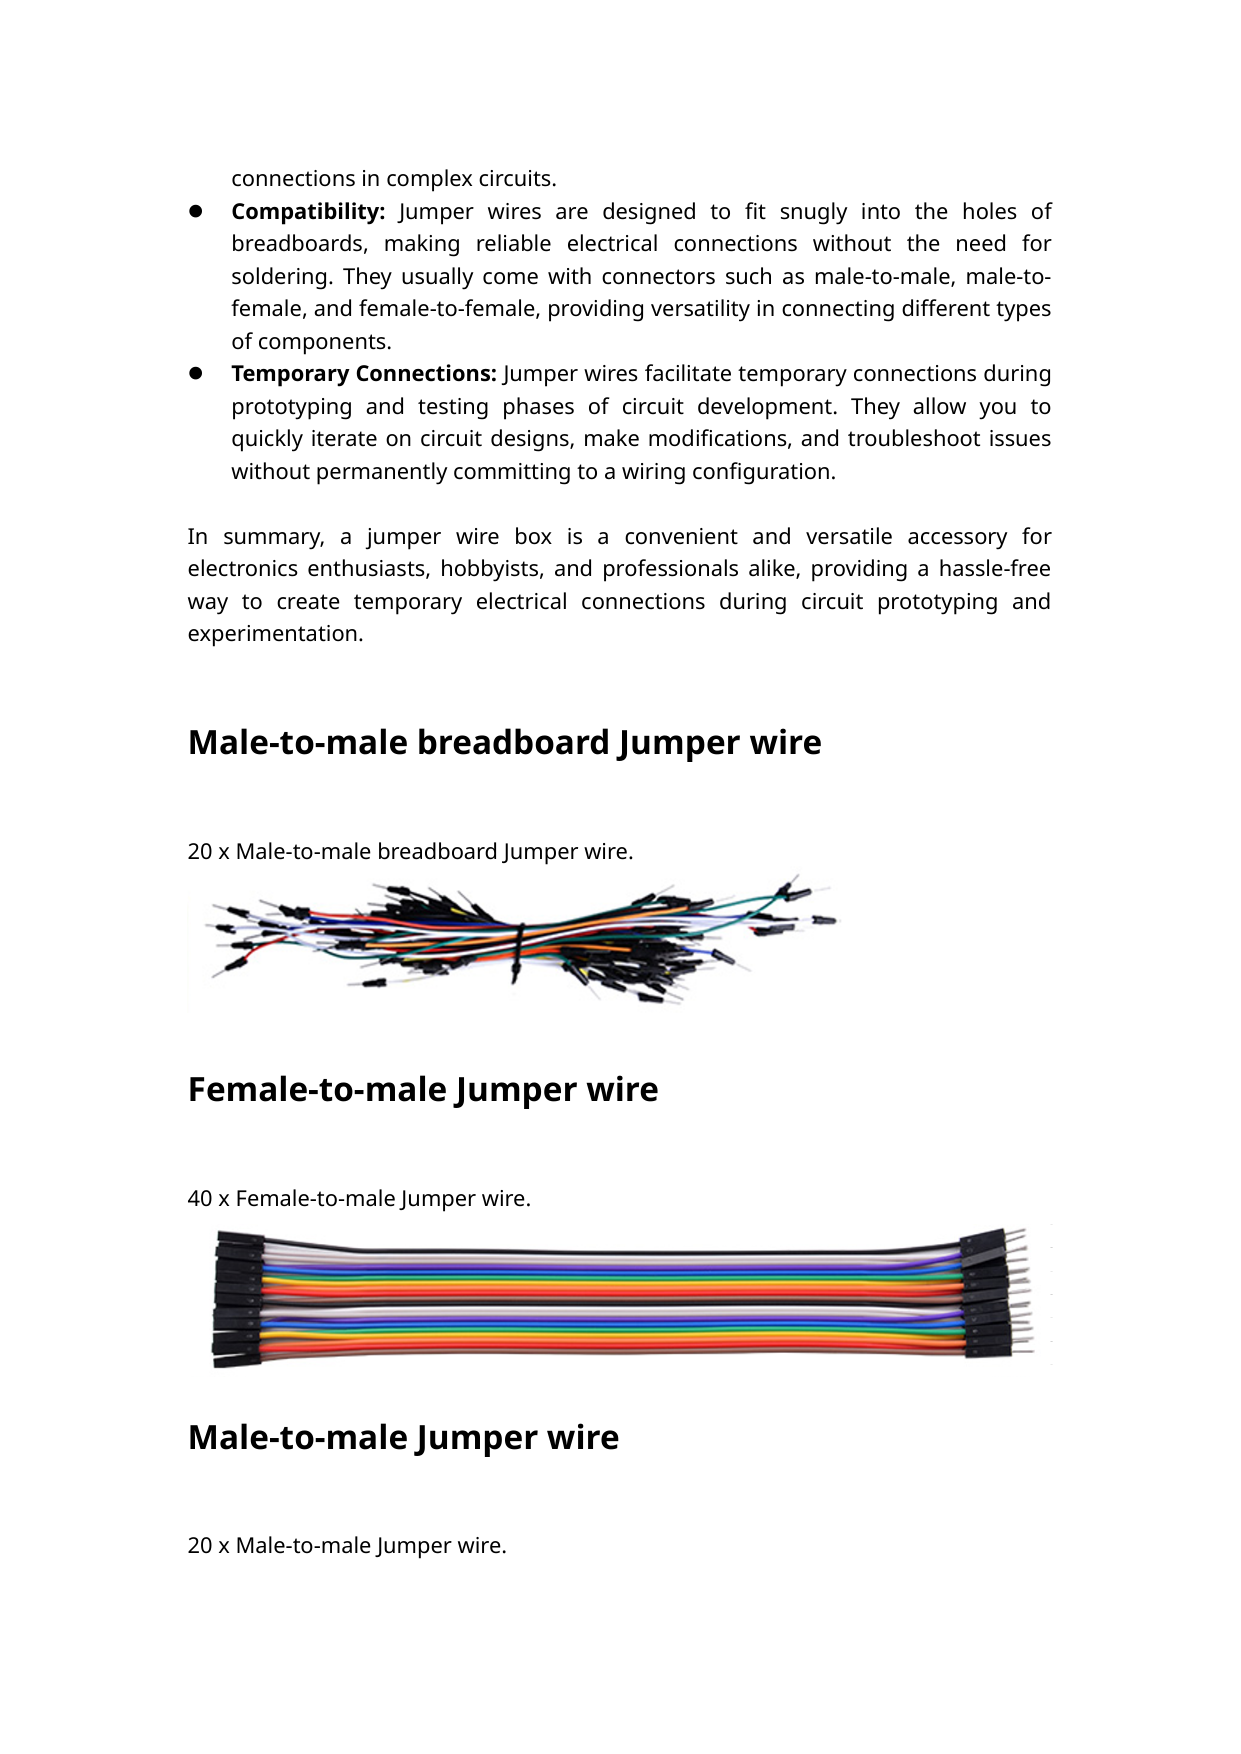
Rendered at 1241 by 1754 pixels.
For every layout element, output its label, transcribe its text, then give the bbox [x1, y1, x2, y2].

text 20 x Male-to-male breadboard Jumper wire. [187, 834, 1053, 867]
picture [187, 866, 842, 1013]
subtitle Female-to-male Jumper wire [187, 1056, 1053, 1121]
text 20 x Male-to-male Jumper wire. [187, 1529, 1053, 1561]
subtitle Male-to-male Jumper wire [187, 1404, 1053, 1469]
list Temporary Connections: Jumper wires facilitate temporary connections during prototyping and testing phases of circuit development. They allow you to quickly iterate on circuit designs, make modifications, and troubleshoot issues without permanently committing to a wiring configuration. [187, 357, 1053, 487]
text In summary, a jumper wire box is a convenient and versatile accessory for electronics enthusiasts, hobbyists, and professionals alike, providing a hassle-free way to create temporary electrical connections during circuit prototyping and experimentation. [187, 519, 1053, 649]
subtitle Male-to-male breadboard Jumper wire [187, 709, 1053, 774]
list Compatibility: Jumper wires are designed to fit snugly into the holes of breadboards, making reliable electrical connections without the need for soldering. They usually come with connectors such as male-to-male, male-to-female, and female-to-female, providing versatility in connecting different types of components. [187, 194, 1053, 357]
picture [187, 1214, 1053, 1377]
text 40 x Female-to-male Jumper wire. [187, 1182, 1053, 1214]
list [187, 162, 1053, 194]
